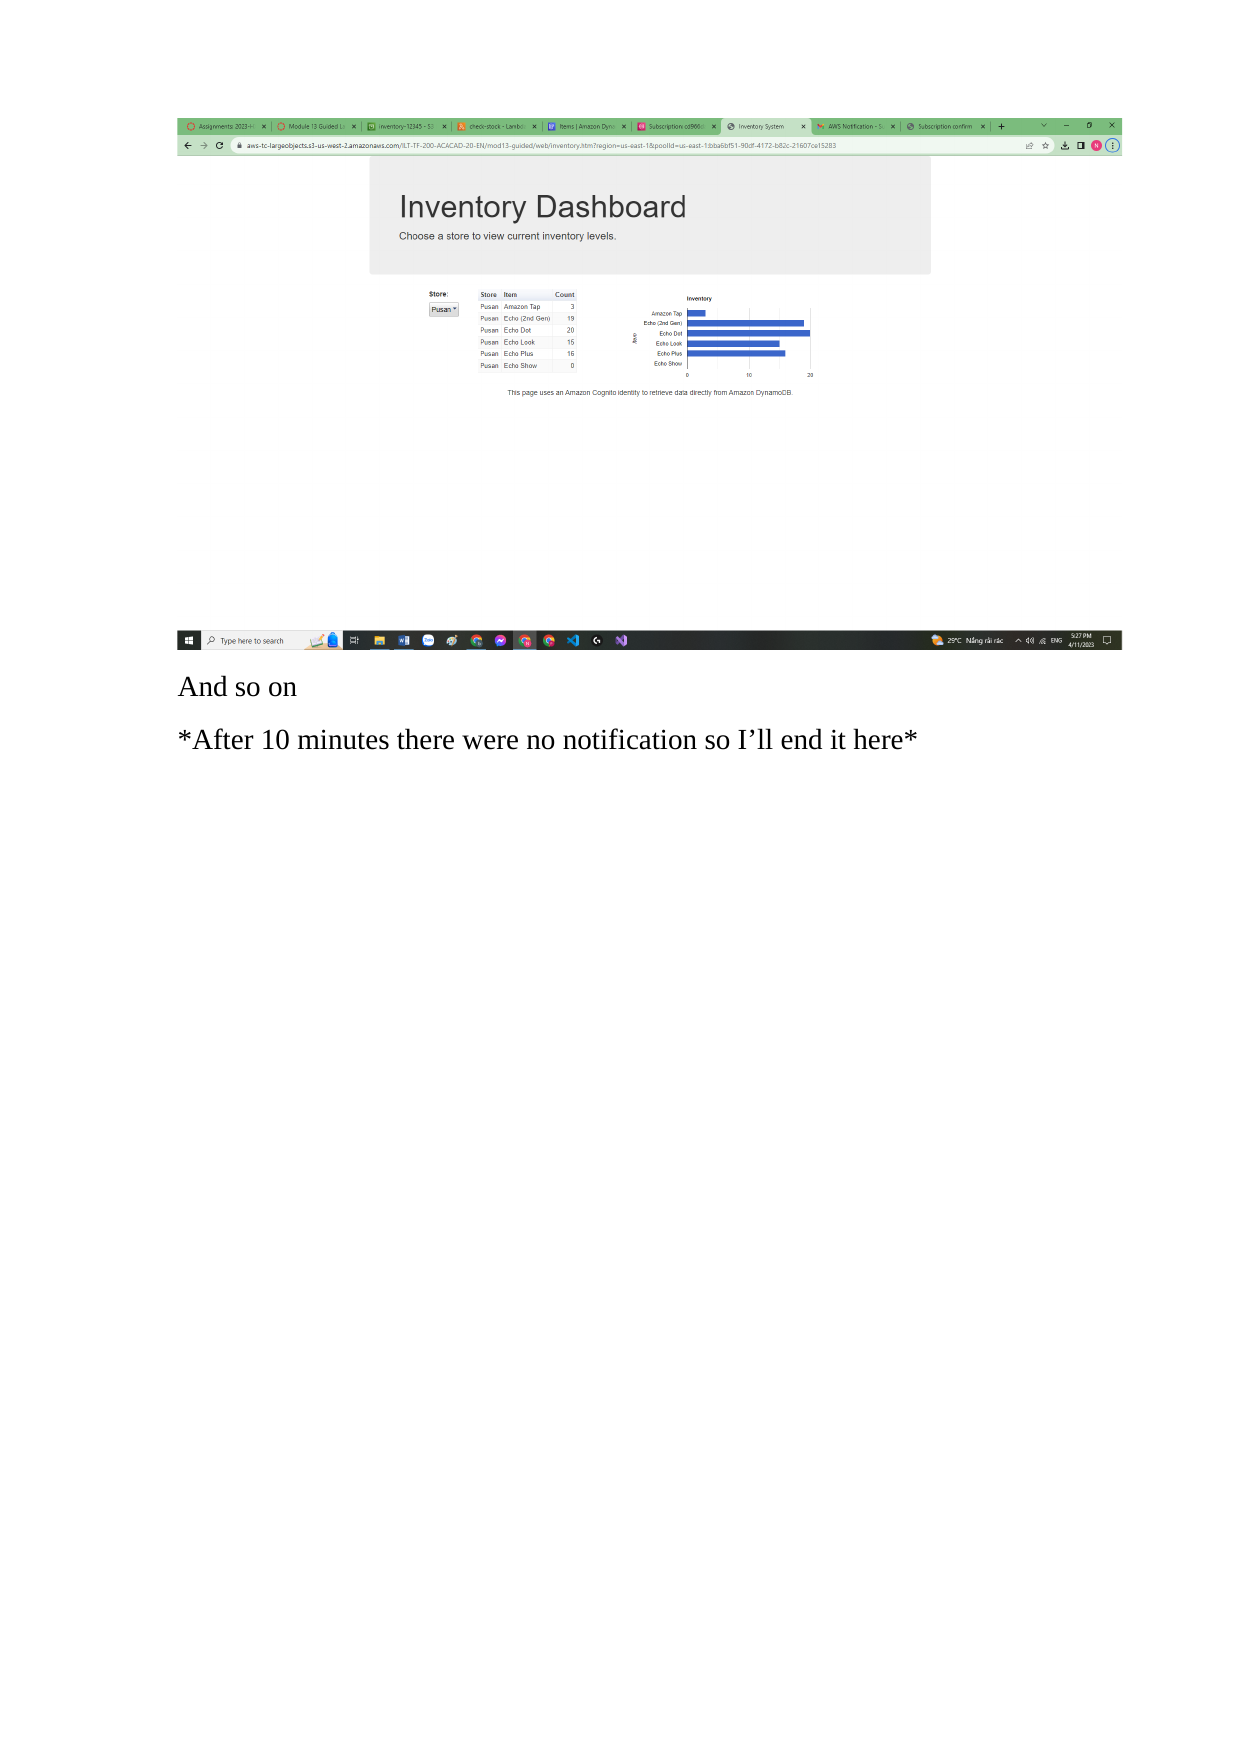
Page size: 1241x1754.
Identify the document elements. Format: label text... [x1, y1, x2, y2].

picture [177, 118, 1123, 650]
text *After 10 minutes there were no notification so I’ll end it here* [177, 722, 1122, 755]
text And so on [177, 669, 1122, 702]
